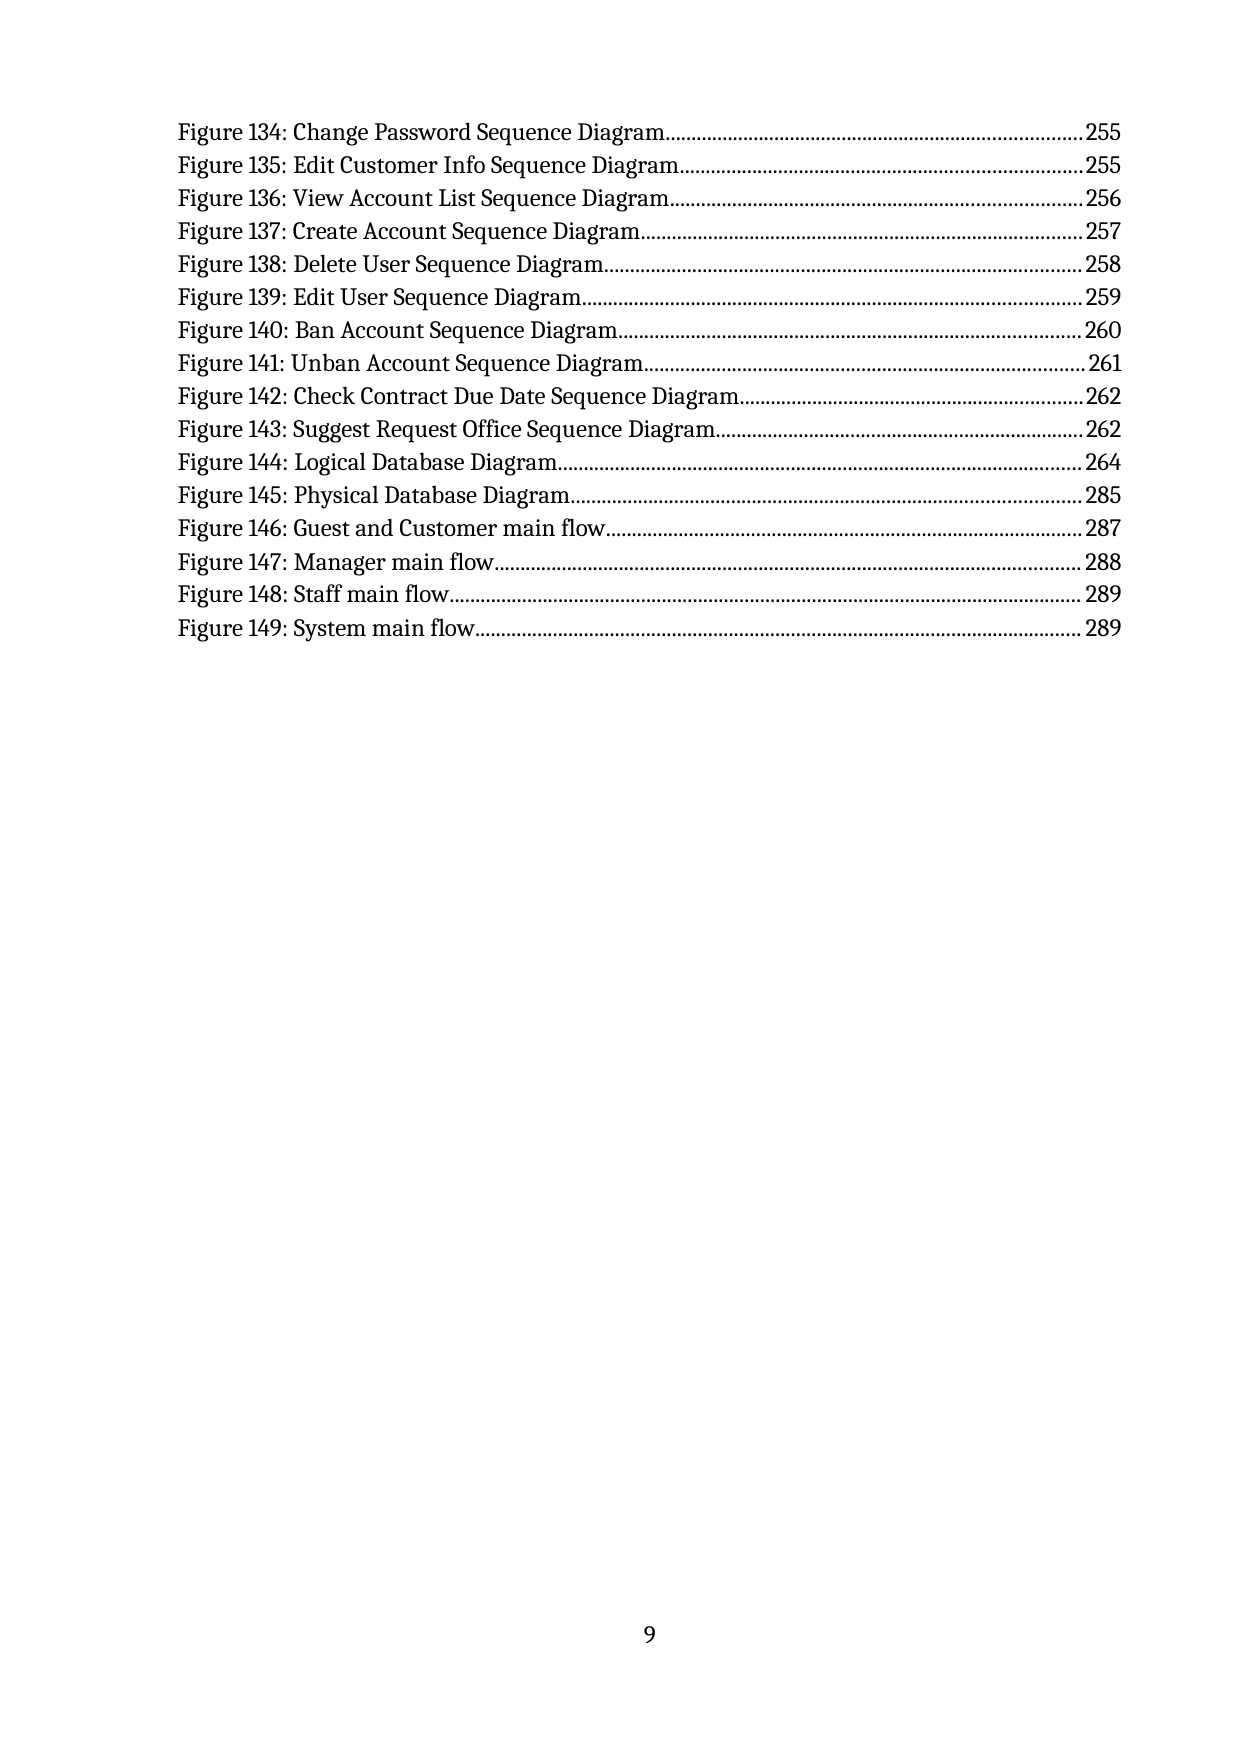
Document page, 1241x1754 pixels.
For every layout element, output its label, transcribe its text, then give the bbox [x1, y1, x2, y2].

text Figure 146: Guest and Customer main flow 287 [177, 514, 1122, 543]
text Figure 145: Physical Database Diagram 285 [177, 481, 1122, 510]
text Figure 139: Edit User Sequence Diagram 259 [177, 283, 1122, 312]
text Figure 140: Ban Account Sequence Diagram 260 [177, 316, 1122, 345]
text Figure 138: Delete User Sequence Diagram 258 [177, 250, 1122, 279]
text Figure 137: Create Account Sequence Diagram 257 [177, 217, 1122, 246]
text Figure 135: Edit Customer Info Sequence Diagram 255 [177, 151, 1122, 180]
text Figure 147: Manager main flow 288 [177, 547, 1122, 576]
text Figure 148: Staff main flow 289 [177, 580, 1122, 609]
text Figure 134: Change Password Sequence Diagram 255 [177, 118, 1122, 147]
text Figure 142: Check Contract Due Date Sequence Diagram 262 [177, 382, 1122, 411]
text Figure 143: Suggest Request Office Sequence Diagram 262 [177, 415, 1122, 444]
text Figure 144: Logical Database Diagram 264 [177, 448, 1122, 477]
text Figure 141: Unban Account Sequence Diagram 261 [177, 349, 1122, 378]
text Figure 149: System main flow 289 [177, 613, 1122, 642]
text Figure 136: View Account List Sequence Diagram 256 [177, 184, 1122, 213]
